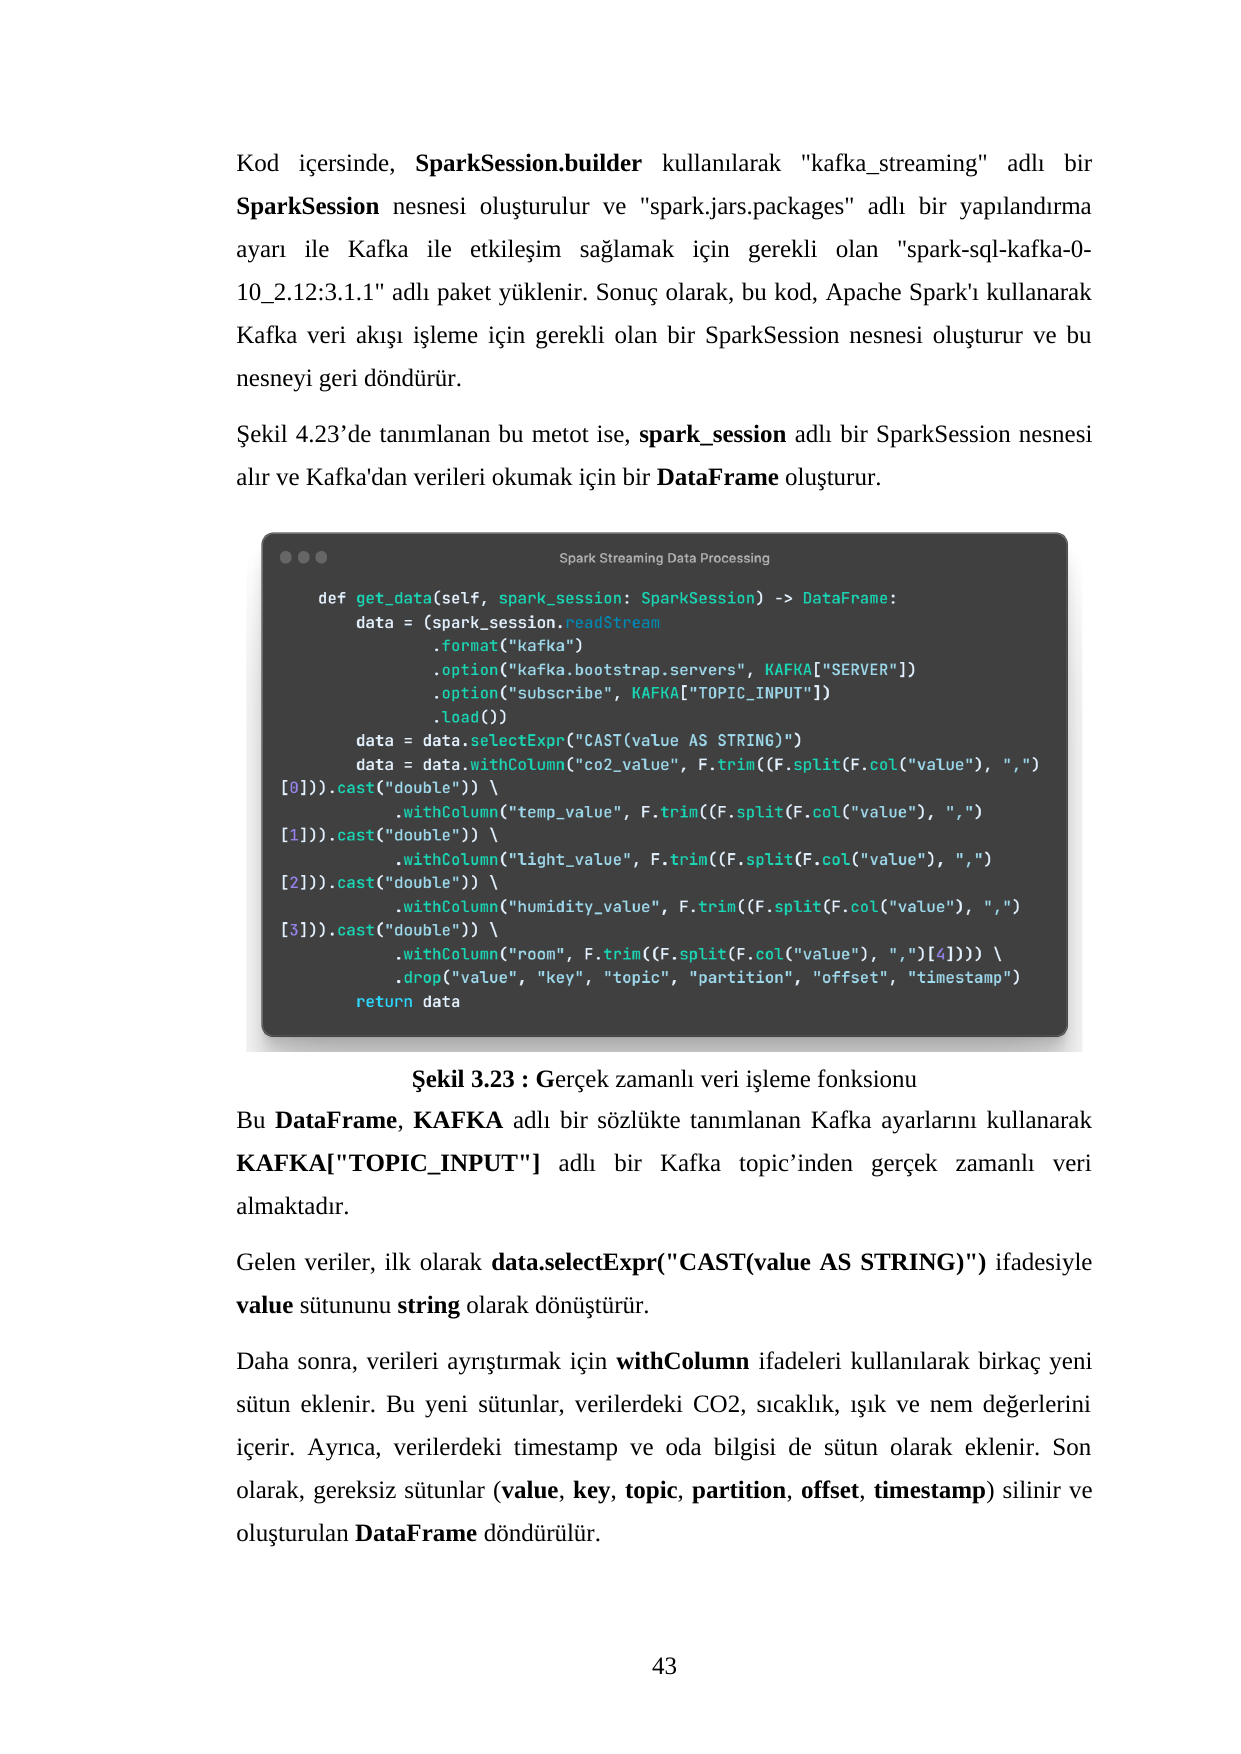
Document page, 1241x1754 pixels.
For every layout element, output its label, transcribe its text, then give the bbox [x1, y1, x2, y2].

text Şekil 3.23 : Gerçek zamanlı veri işleme fonksionu [236, 1064, 1092, 1093]
text Daha sonra, verileri ayrıştırmak için withColumn ifadeleri kullanılarak birkaç yeni sütun eklenir. Bu yeni sütunlar, verilerdeki CO2, sıcaklık, ışık ve nem değerlerini içerir. Ayrıca, verilerdeki timestamp ve oda bilgisi de sütun olarak eklenir. Son olarak, gereksiz sütunlar (value, key, topic, partition, offset, timestamp) silinir ve oluşturulan DataFrame döndürülür. [236, 1346, 1092, 1547]
picture [246, 517, 1083, 1052]
text Gelen veriler, ilk olarak data.selectExpr("CAST(value AS STRING)") ifadesiyle value sütununu string olarak dönüştürür. [236, 1247, 1092, 1319]
text Şekil 4.23’de tanımlanan bu metot ise, spark_session adlı bir SparkSession nesnesi alır ve Kafka'dan verileri okumak için bir DataFrame oluşturur. [236, 419, 1092, 491]
text Bu DataFrame, KAFKA adlı bir sözlükte tanımlanan Kafka ayarlarını kullanarak KAFKA["TOPIC_INPUT"] adlı bir Kafka topic’inden gerçek zamanlı veri almaktadır. [236, 1105, 1092, 1220]
text Kod içersinde, SparkSession.builder kullanılarak "kafka_streaming" adlı bir SparkSession nesnesi oluşturulur ve "spark.jars.packages" adlı bir yapılandırma ayarı ile Kafka ile etkileşim sağlamak için gerekli olan "spark-sql-kafka-0-10_2.12:3.1.1" adlı paket yüklenir. Sonuç olarak, bu kod, Apache Spark'ı kullanarak Kafka veri akışı işleme için gerekli olan bir SparkSession nesnesi oluşturur ve bu nesneyi geri döndürür. [236, 148, 1092, 392]
